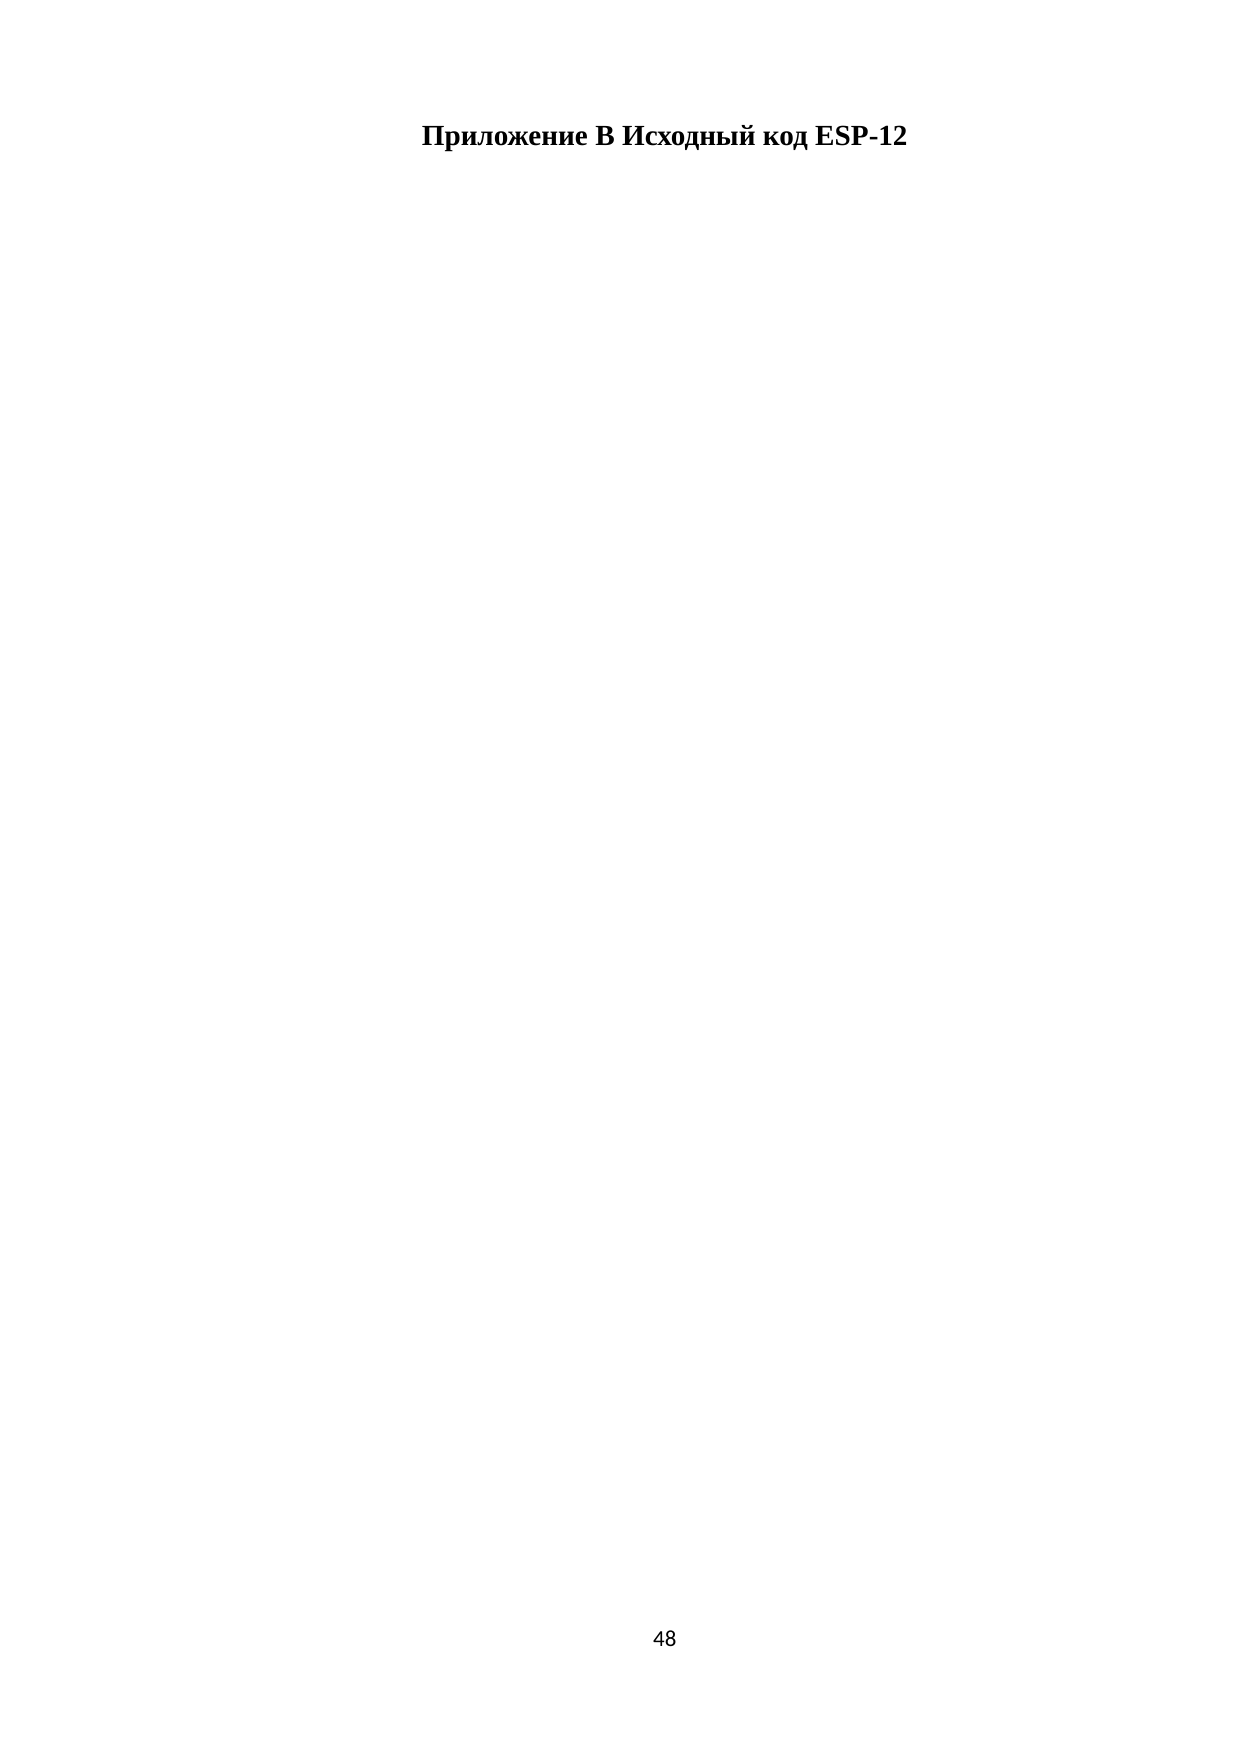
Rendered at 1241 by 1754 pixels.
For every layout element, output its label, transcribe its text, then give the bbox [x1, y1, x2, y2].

subtitle Приложение B Исходный код ESP-12 [177, 118, 1152, 152]
